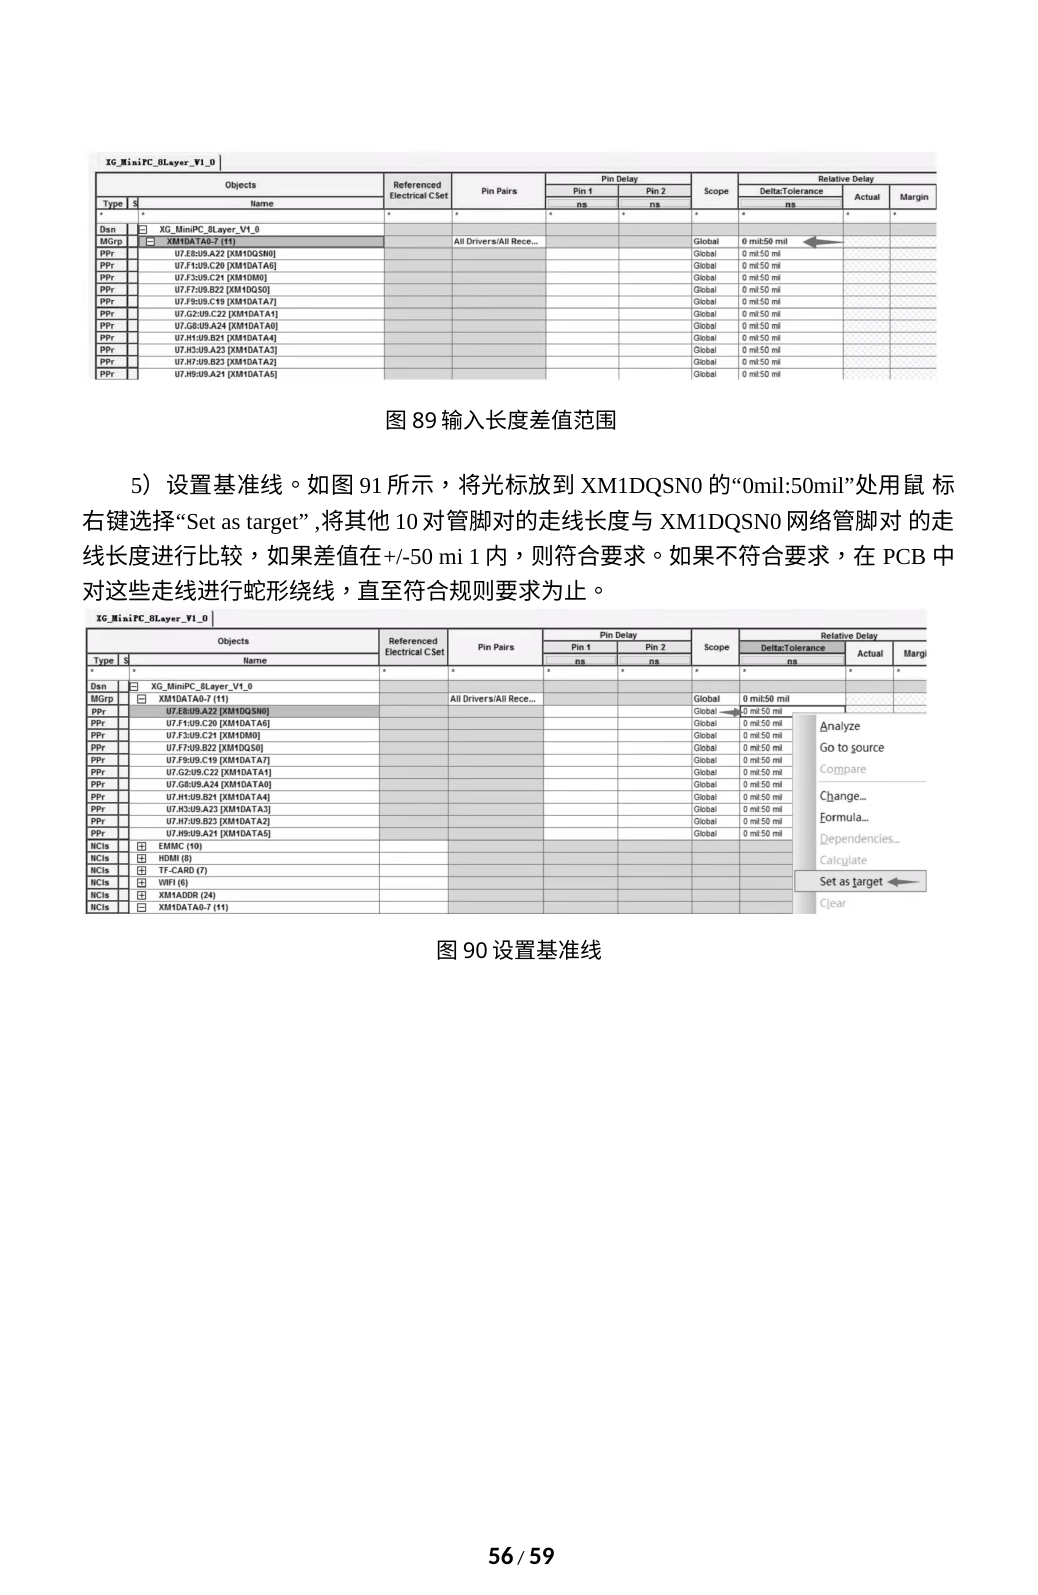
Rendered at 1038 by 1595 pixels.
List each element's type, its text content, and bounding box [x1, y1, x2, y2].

picture [82, 606, 949, 933]
picture [82, 147, 946, 383]
text 图 90 设置基准线 [83, 933, 955, 965]
